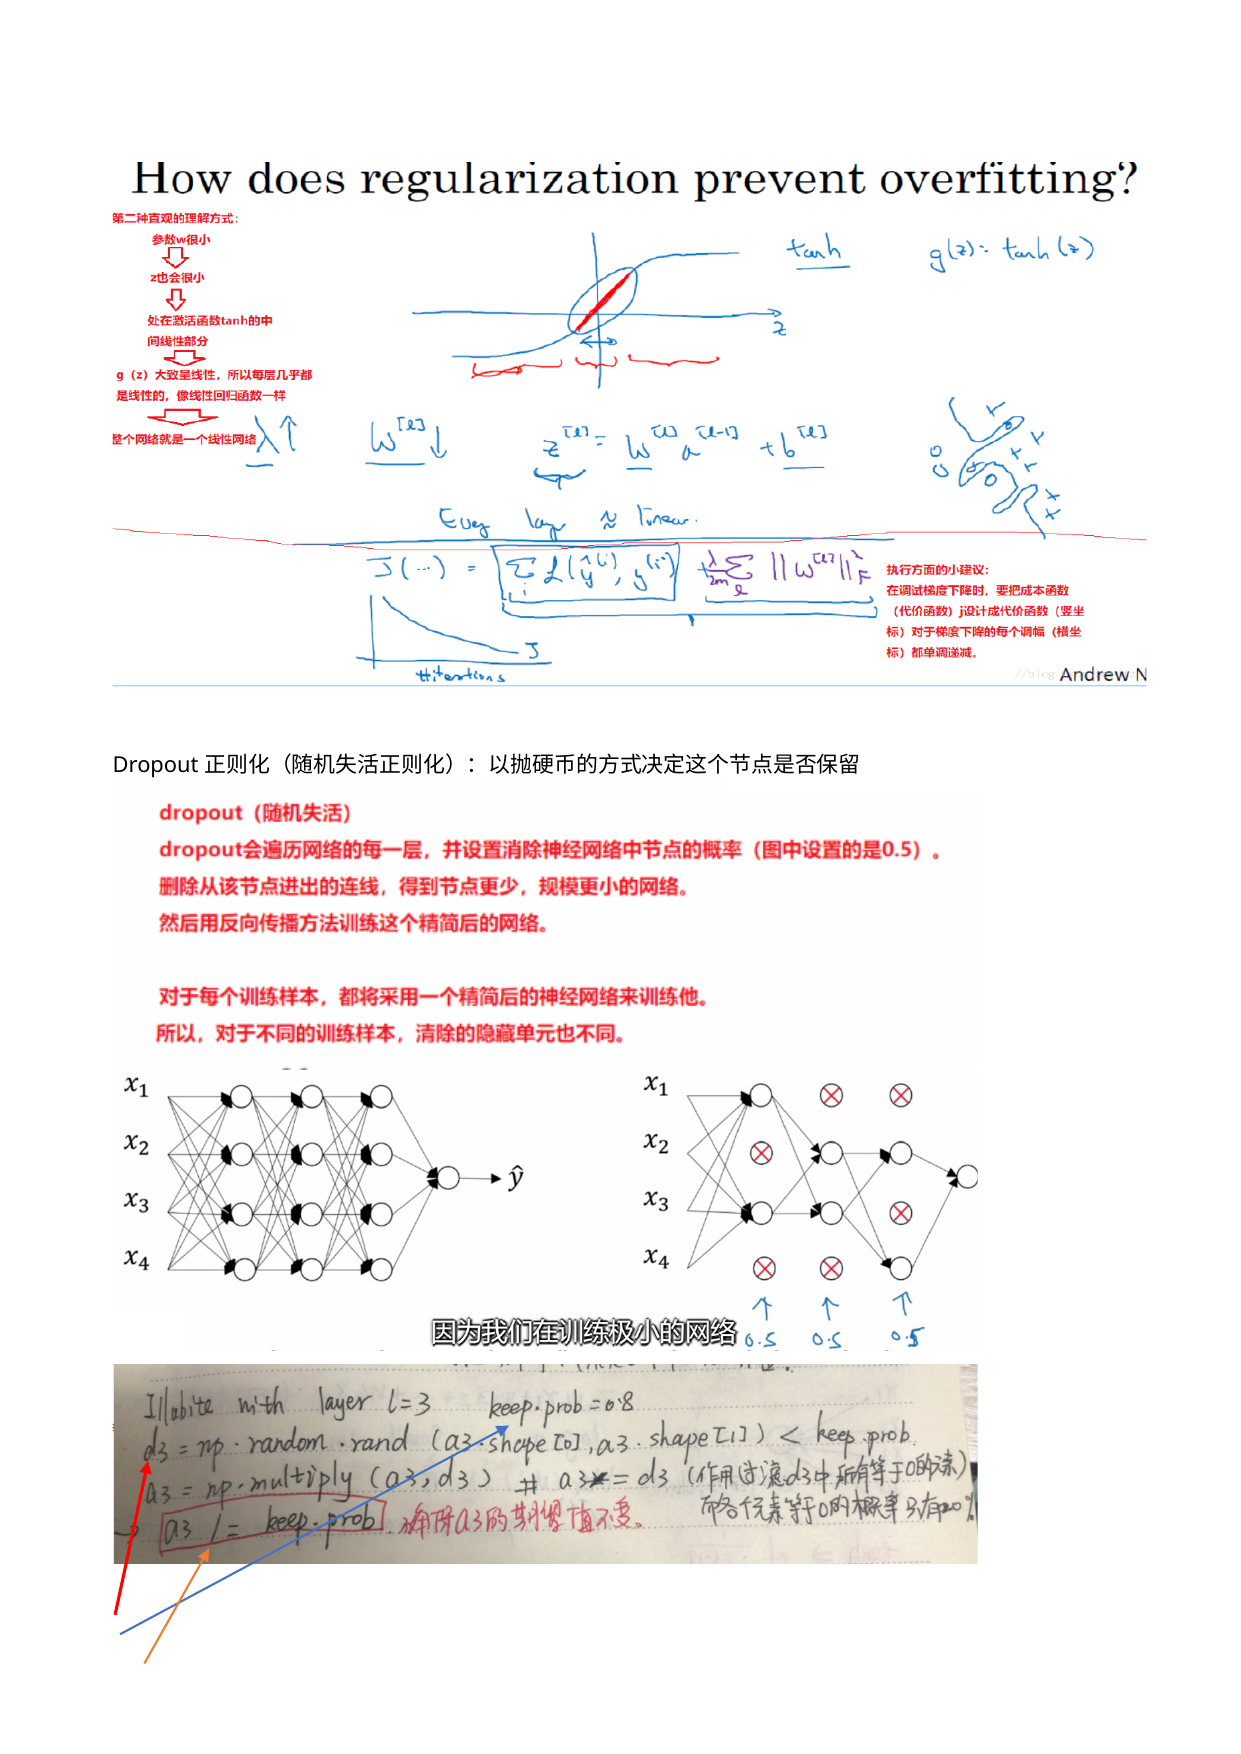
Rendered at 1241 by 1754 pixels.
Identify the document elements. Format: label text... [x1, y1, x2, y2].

text Dropout 正则化（随机失活正则化）：以抛硬币的方式决定这个节点是否保留 [112, 747, 1128, 779]
picture [112, 162, 1147, 687]
picture [112, 1072, 978, 1351]
picture [112, 1364, 978, 1564]
picture [112, 779, 978, 1070]
